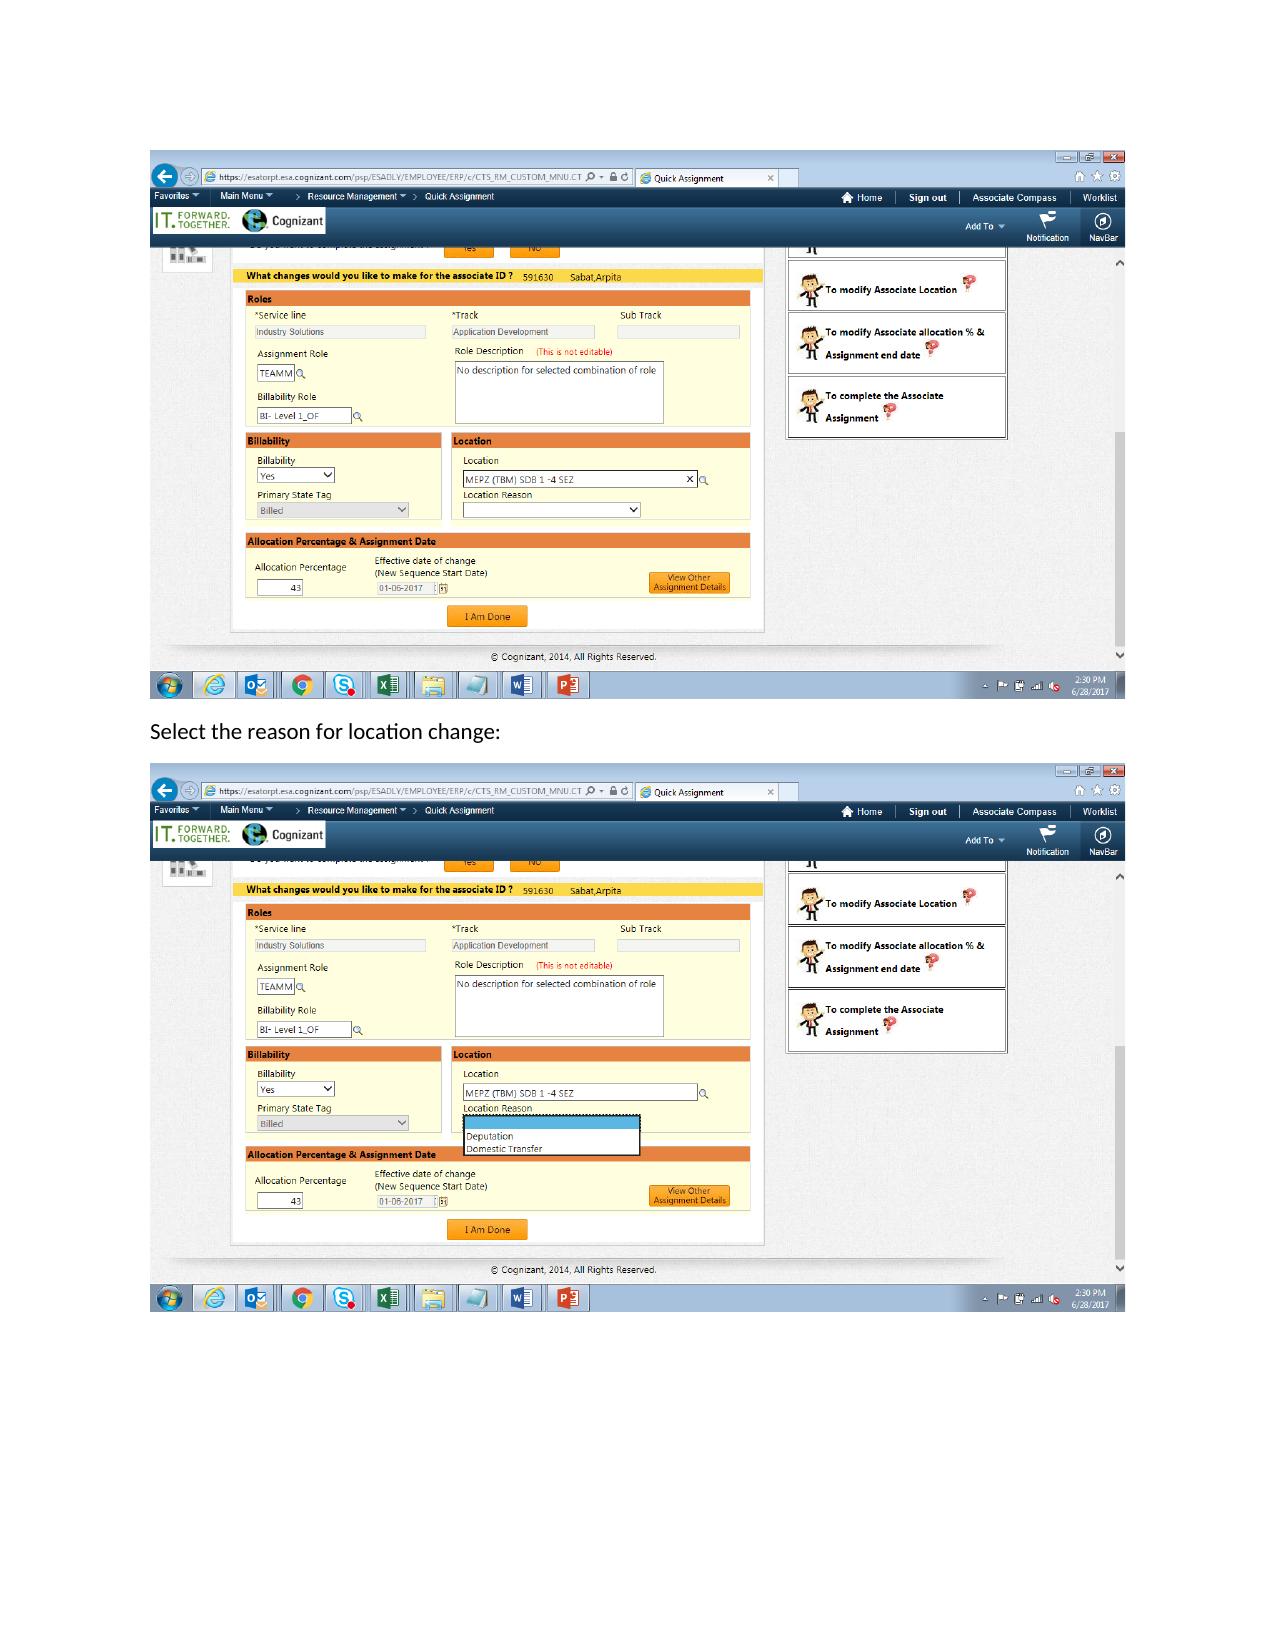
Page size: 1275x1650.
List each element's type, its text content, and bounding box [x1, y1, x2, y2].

picture [150, 150, 1125, 699]
text Select the reason for location change: [150, 717, 1125, 745]
picture [150, 763, 1125, 1312]
